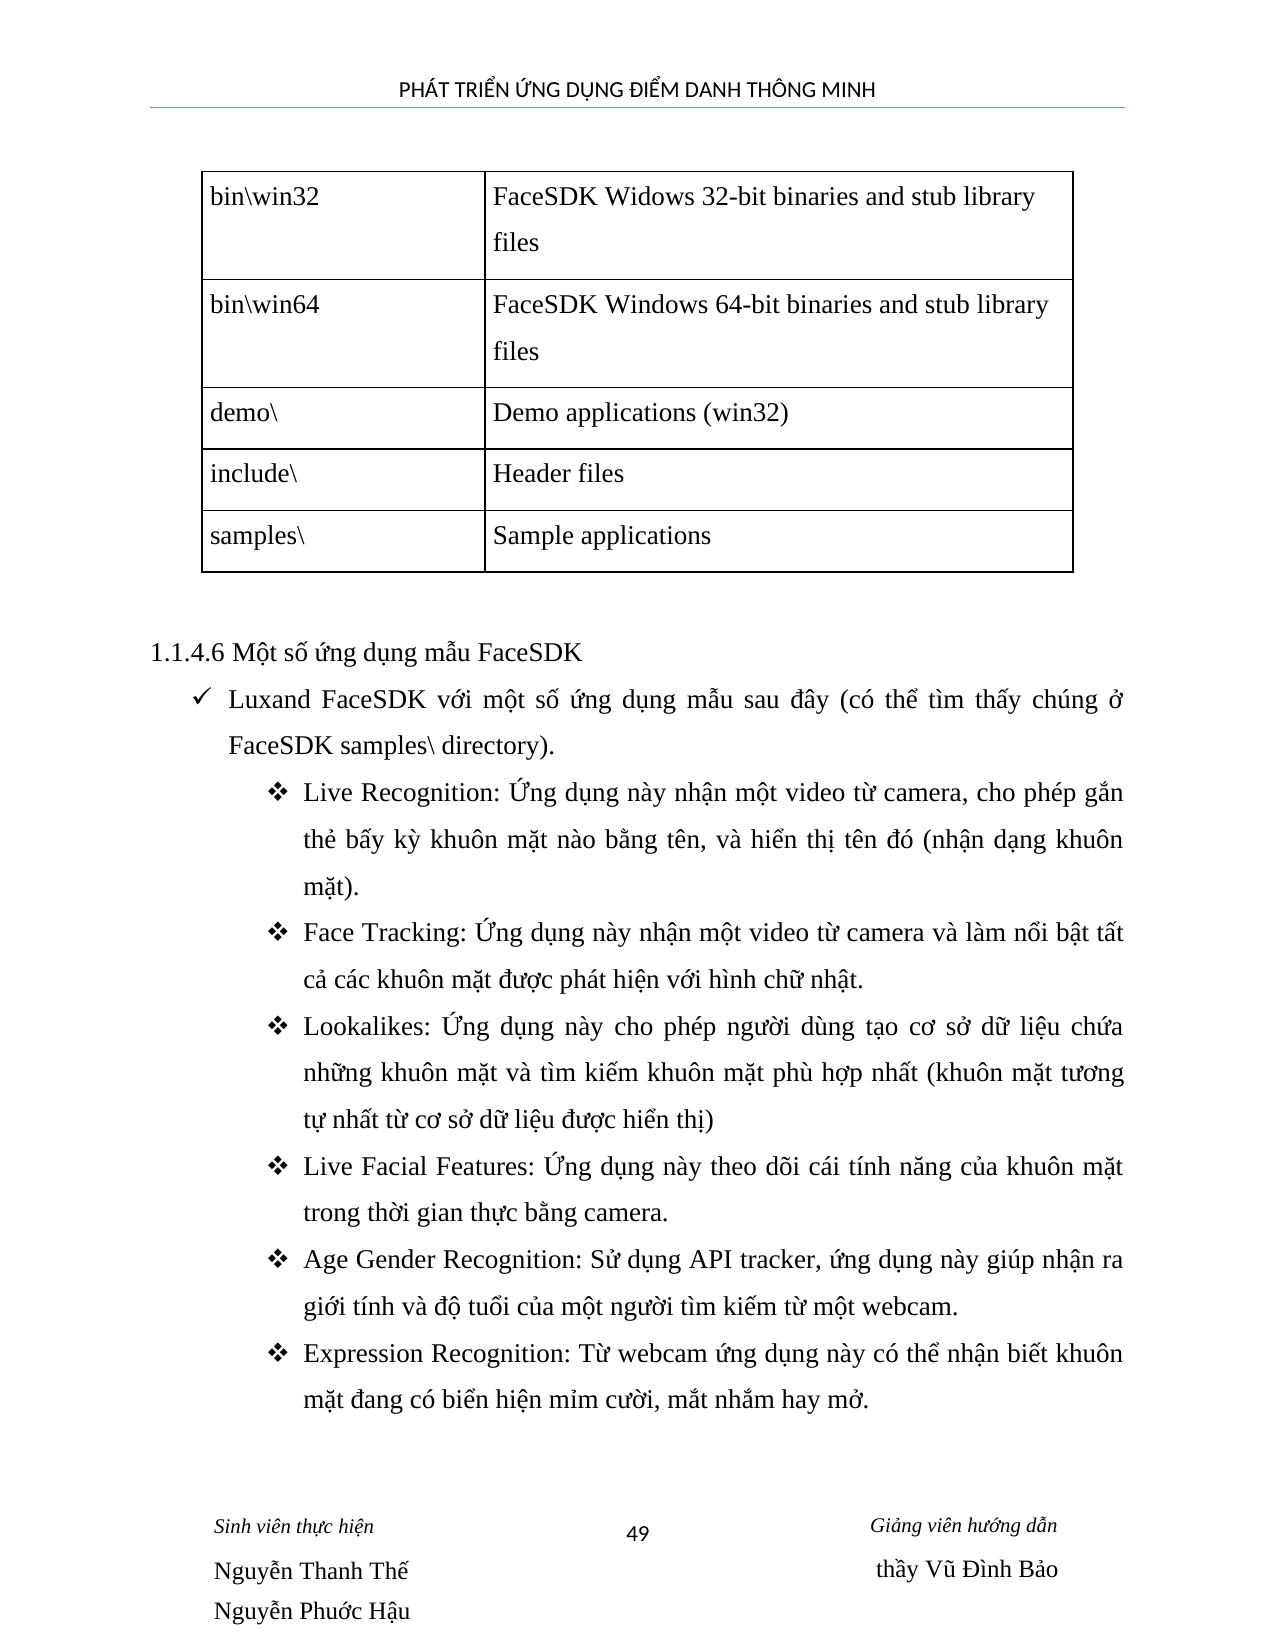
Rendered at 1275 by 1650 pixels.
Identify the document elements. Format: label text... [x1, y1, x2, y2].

table_cell bin\win64 [203, 280, 484, 387]
table_cell FaceSDK Widows 32-bit binaries and stub library files [486, 172, 1072, 279]
list Live Facial Features: Ứng dụng này theo dõi cái tính năng của khuôn mặt trong thời gian thực bằng camera. [266, 1150, 1125, 1228]
table_cell demo\ [203, 388, 484, 448]
list Live Recognition: Ứng dụng này nhận một video từ camera, cho phép gắn thẻ bấy kỳ khuôn mặt nào bằng tên, và hiển thị tên đó (nhận dạng khuôn mặt). [266, 776, 1125, 901]
table_cell FaceSDK Windows 64-bit binaries and stub library files [486, 280, 1072, 387]
table_cell Demo applications (win32) [486, 388, 1072, 448]
table_cell samples\ [203, 511, 484, 571]
list Luxand FaceSDK với một số ứng dụng mẫu sau đây (có thể tìm thấy chúng ở FaceSDK samples\ directory). [191, 683, 1125, 761]
table_cell include\ [203, 450, 484, 510]
subtitle Một số ứng dụng mẫu FaceSDK [150, 636, 1125, 667]
list Expression Recognition: Từ webcam ứng dụng này có thể nhận biết khuôn mặt đang có biển hiện mỉm cười, mắt nhắm hay mở. [266, 1337, 1125, 1414]
list Age Gender Recognition: Sử dụng API tracker, ứng dụng này giúp nhận ra giới tính và độ tuổi của một người tìm kiếm từ một webcam. [266, 1243, 1125, 1321]
list Face Tracking: Ứng dụng này nhận một video từ camera và làm nổi bật tất cả các khuôn mặt được phát hiện với hình chữ nhật. [266, 916, 1125, 994]
table_cell Header files [486, 450, 1072, 510]
table_cell Sample applications [486, 511, 1072, 571]
list Lookalikes: Ứng dụng này cho phép người dùng tạo cơ sở dữ liệu chứa những khuôn mặt và tìm kiếm khuôn mặt phù hợp nhất (khuôn mặt tương tự nhất từ ​​cơ sở dữ liệu được hiển thị) [266, 1010, 1125, 1134]
table_cell bin\win32 [203, 172, 484, 279]
